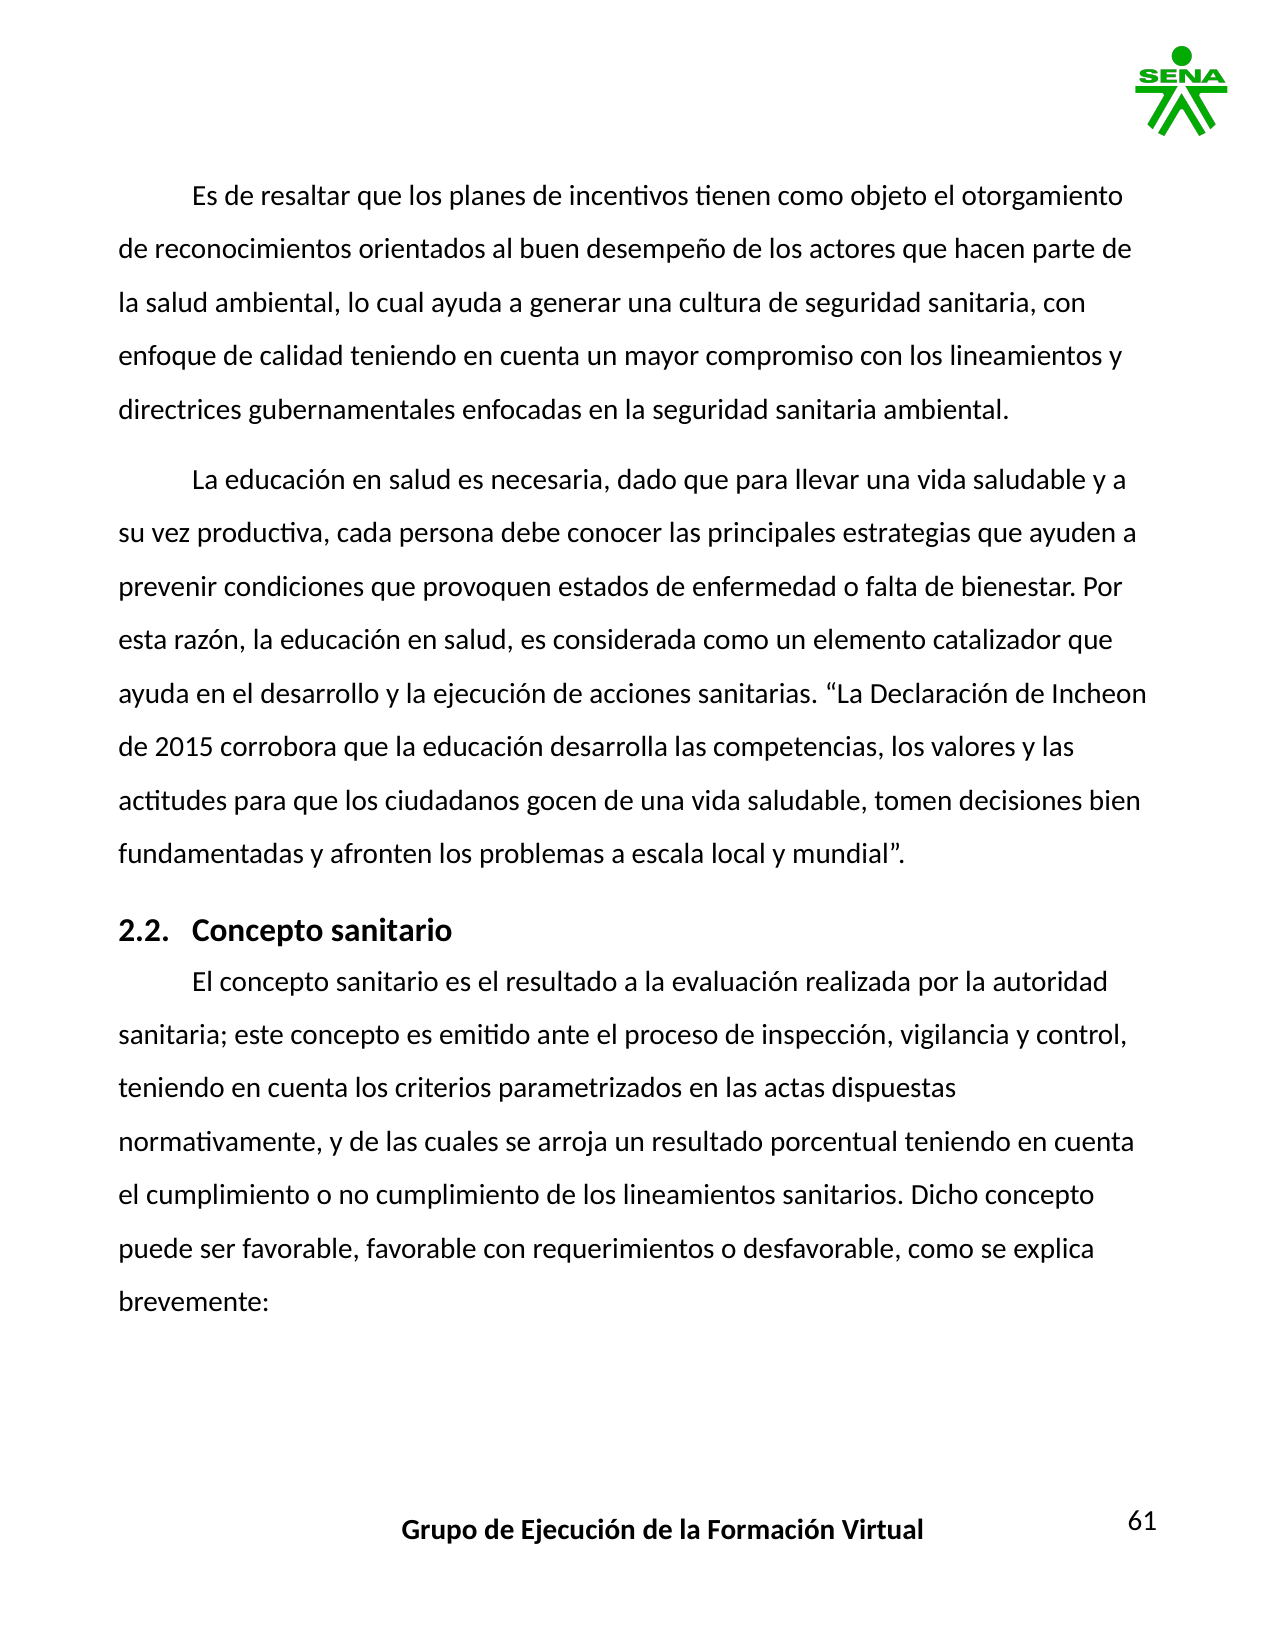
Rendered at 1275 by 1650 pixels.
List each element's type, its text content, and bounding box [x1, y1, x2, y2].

subtitle Concepto sanitario [118, 909, 1157, 950]
text El concepto sanitario es el resultado a la evaluación realizada por la autoridad sanitaria; este concepto es emitido ante el proceso de inspección, vigilancia y control, teniendo en cuenta los criterios parametrizados en las actas dispuestas normativamente, y de las cuales se arroja un resultado porcentual teniendo en cuenta el cumplimiento o no cumplimiento de los lineamientos sanitarios. Dicho concepto puede ser favorable, favorable con requerimientos o desfavorable, como se explica brevemente: [118, 963, 1157, 1319]
text Es de resaltar que los planes de incentivos tienen como objeto el otorgamiento de reconocimientos orientados al buen desempeño de los actores que hacen parte de la salud ambiental, lo cual ayuda a generar una cultura de seguridad sanitaria, con enfoque de calidad teniendo en cuenta un mayor compromiso con los lineamientos y directrices gubernamentales enfocadas en la seguridad sanitaria ambiental. [118, 177, 1157, 427]
picture [1135, 46, 1228, 136]
text La educación en salud es necesaria, dado que para llevar una vida saludable y a su vez productiva, cada persona debe conocer las principales estrategias que ayuden a prevenir condiciones que provoquen estados de enfermedad o falta de bienestar. Por esta razón, la educación en salud, es considerada como un elemento catalizador que ayuda en el desarrollo y la ejecución de acciones sanitarias. “La Declaración de Incheon de 2015 corrobora que la educación desarrolla las competencias, los valores y las actitudes para que los ciudadanos gocen de una vida saludable, tomen decisiones bien fundamentadas y afronten los problemas a escala local y mundial”. [118, 461, 1157, 871]
